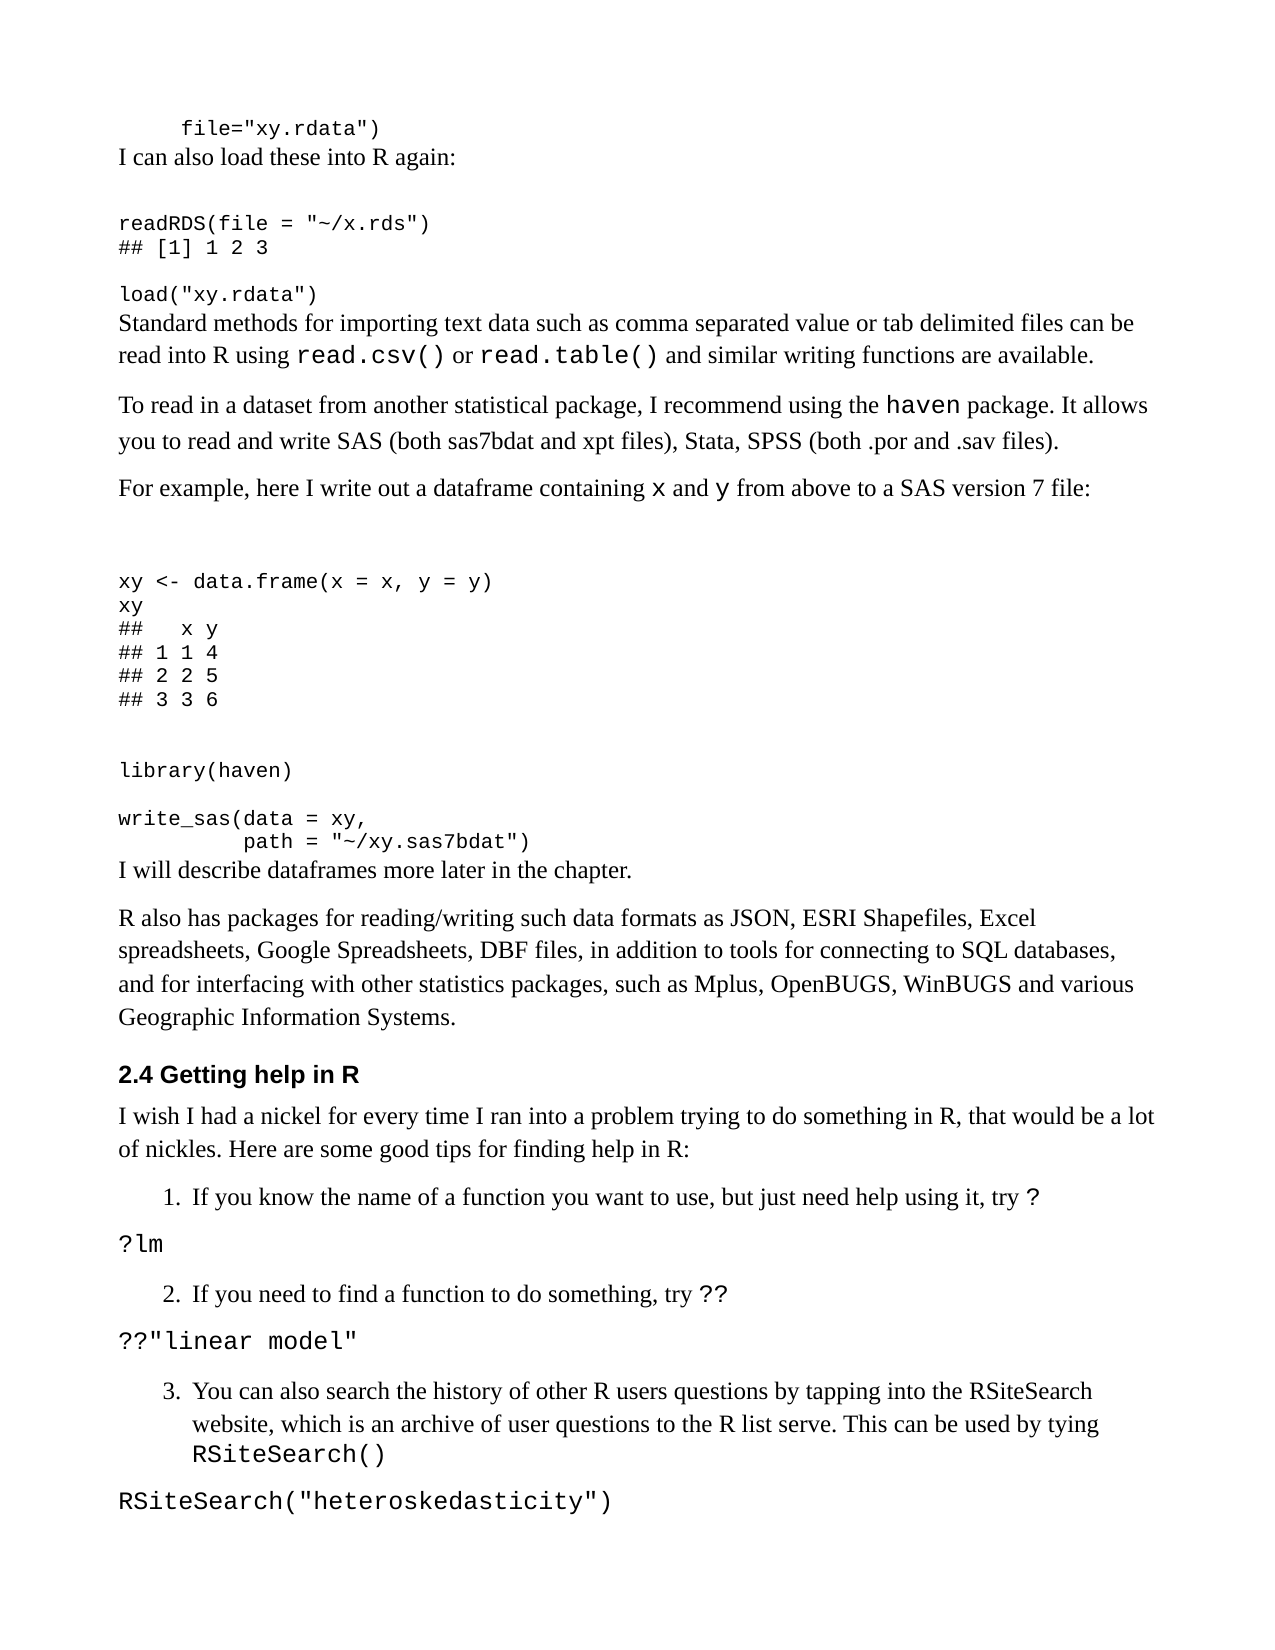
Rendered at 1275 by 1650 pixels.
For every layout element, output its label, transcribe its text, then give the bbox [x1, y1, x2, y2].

text I can also load these into R again: [118, 142, 1157, 171]
list If you need to find a function to do something, try ?? [162, 1279, 1157, 1309]
text ??"linear model" [118, 1329, 1157, 1357]
text Standard methods for importing text data such as comma separated value or tab delimited files can be read into R using read.csv() or read.table() and similar writing functions are available. [118, 308, 1157, 371]
text write_sas(data = xy, [118, 808, 1157, 831]
text For example, here I write out a dataframe containing x and y from above to a SAS version 7 file: [118, 473, 1157, 504]
text I will describe dataframes more later in the chapter. [118, 855, 1157, 884]
subtitle 2.4 Getting help in R [118, 1060, 1157, 1088]
list If you know the name of a function you want to use, but just need help using it, try ? [162, 1182, 1157, 1212]
text file="xy.rdata") [118, 118, 1157, 142]
text readRDS(file = "~/x.rds") [118, 213, 1157, 237]
text To read in a dataset from another statistical package, I recommend using the haven package. It allows you to read and write SAS (both sas7bdat and xpt files), Stata, SPSS (both .por and .sav files). [118, 391, 1157, 454]
text ## x y [118, 618, 1157, 642]
list You can also search the history of other R users questions by tapping into the RSiteSearch website, which is an archive of user questions to the R list serve. This can be used by tying RSiteSearch() [162, 1376, 1157, 1470]
text ?lm [118, 1232, 1157, 1260]
text ## 1 1 4 [118, 642, 1157, 666]
text load("xy.rdata") [118, 284, 1157, 308]
text R also has packages for reading/writing such data formats as JSON, ESRI Shapefiles, Excel spreadsheets, Google Spreadsheets, DBF files, in addition to tools for connecting to SQL databases, and for interfacing with other statistics packages, such as Mplus, OpenBUGS, WinBUGS and various Geographic Information Systems. [118, 903, 1157, 1030]
text ## 3 3 6 [118, 689, 1157, 713]
text RSiteSearch("heteroskedasticity") [118, 1489, 1157, 1517]
text I wish I had a nickel for every time I ran into a problem trying to do something in R, that would be a lot of nickles. Here are some good tips for finding help in R: [118, 1101, 1157, 1163]
text path = "~/xy.sas7bdat") [118, 831, 1157, 855]
text ## [1] 1 2 3 [118, 237, 1157, 260]
text ## 2 2 5 [118, 666, 1157, 689]
text library(haven) [118, 760, 1157, 784]
text xy [118, 594, 1157, 618]
text xy <- data.frame(x = x, y = y) [118, 571, 1157, 594]
